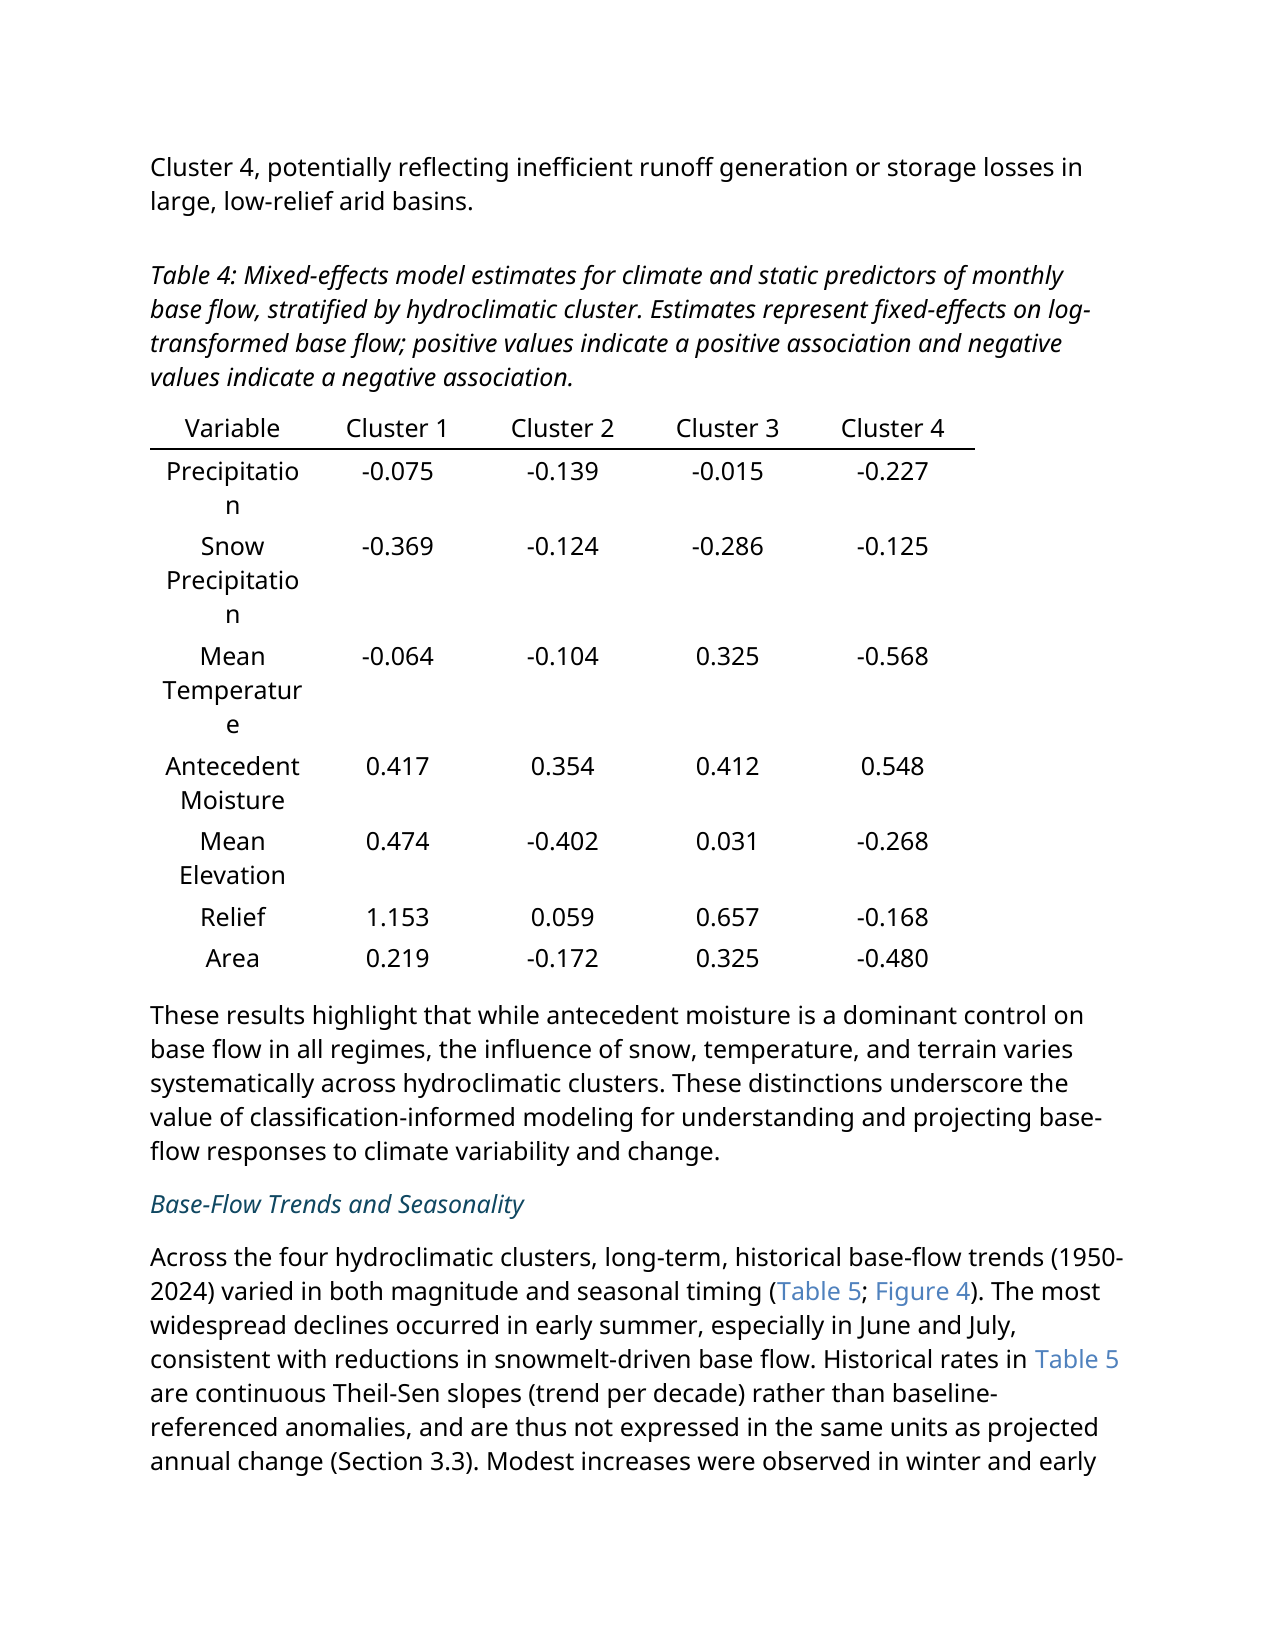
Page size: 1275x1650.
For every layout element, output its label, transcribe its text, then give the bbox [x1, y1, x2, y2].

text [150, 150, 1125, 218]
table_header Table 4: Mixed-effects model estimates for climate and static predictors of monthly base flow, stratified by hydroclimatic cluster. Estimates represent fixed-effects on log-transformed base flow; positive values indicate a positive association and negative values indicate a negative association. [139, 237, 1114, 979]
subtitle Base-Flow Trends and Seasonality [150, 1187, 1125, 1221]
text These results highlight that while antecedent moisture is a dominant control on base flow in all regimes, the influence of snow, temperature, and terrain varies systematically across hydroclimatic clusters. These distinctions underscore the value of classification-informed modeling for understanding and projecting base-flow responses to climate variability and change. [150, 998, 1125, 1168]
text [150, 1240, 1125, 1478]
